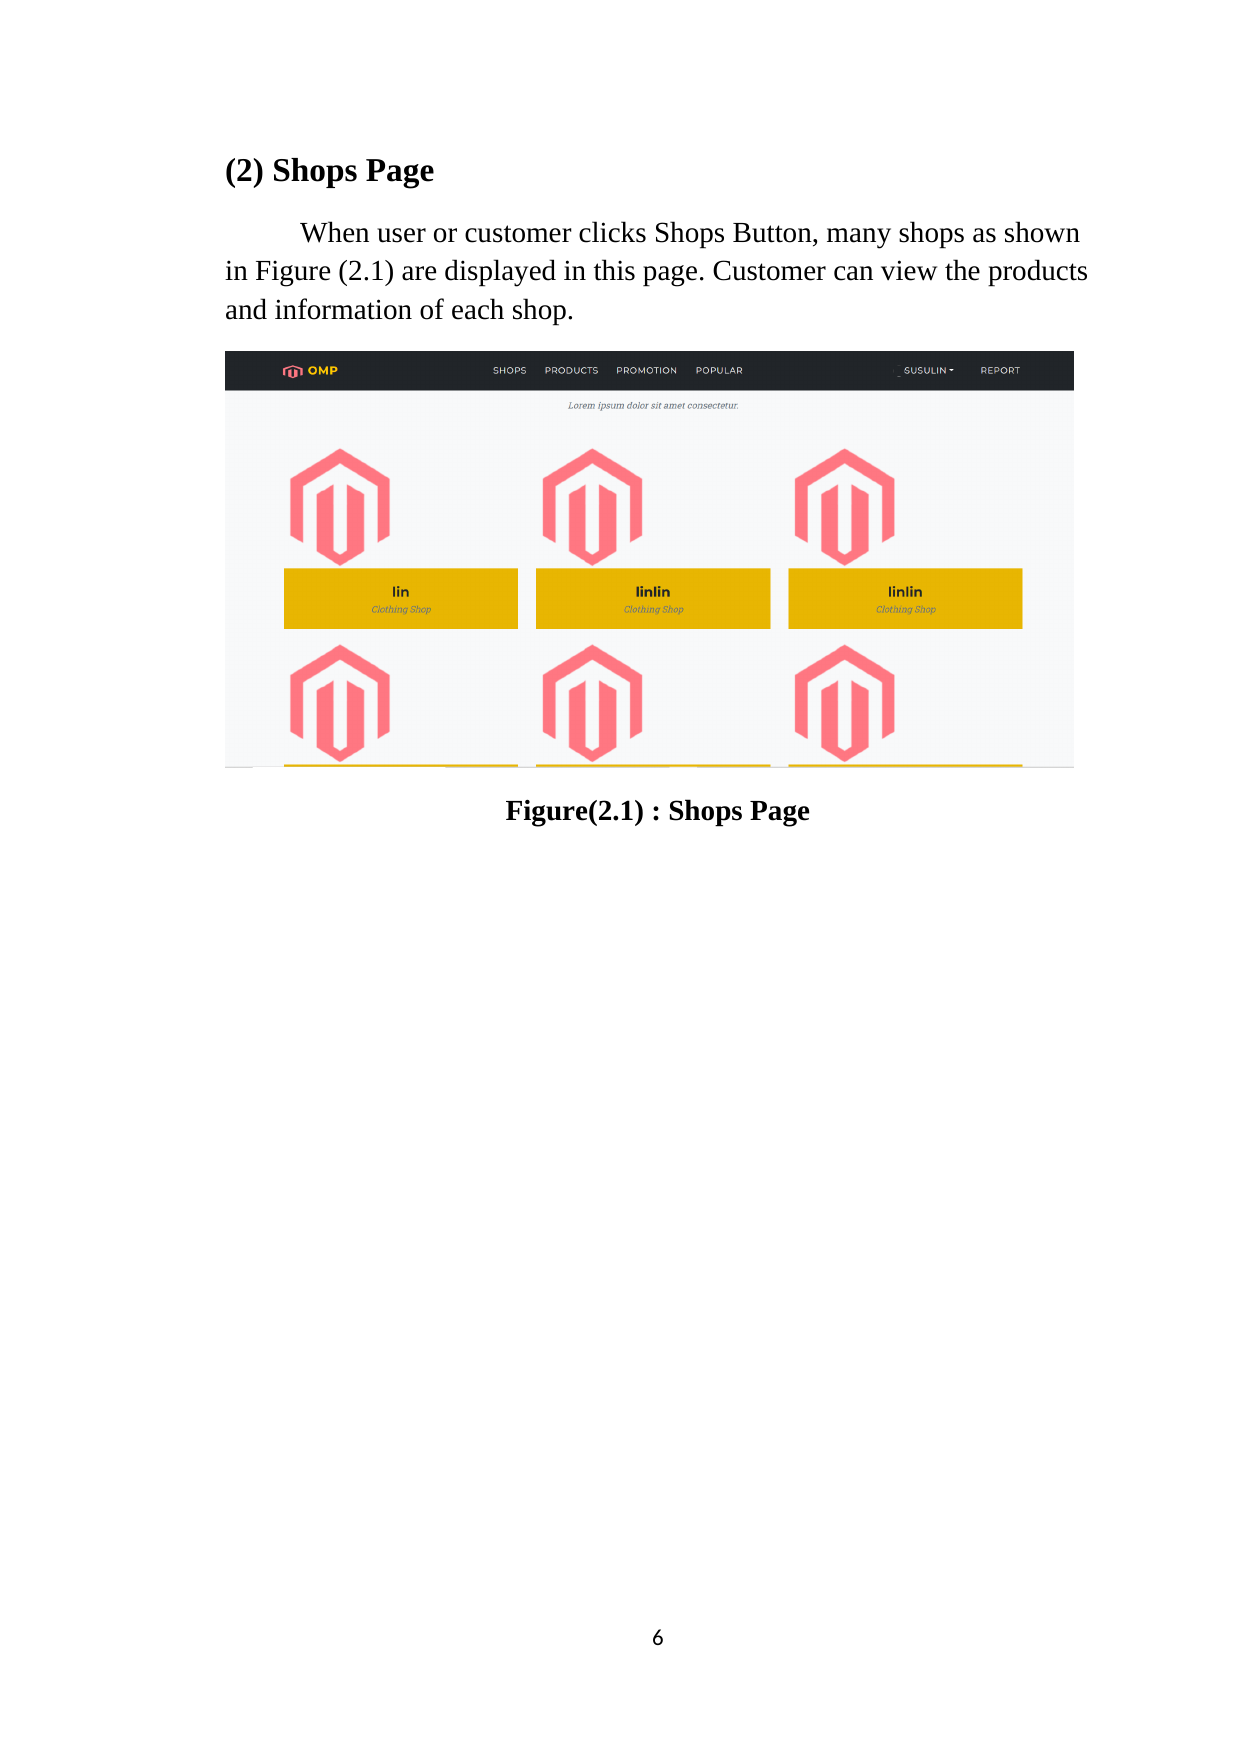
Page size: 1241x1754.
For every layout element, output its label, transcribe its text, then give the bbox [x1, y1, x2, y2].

picture [225, 351, 1074, 768]
text (2) Shops Page [225, 150, 1090, 188]
text Figure(2.1) : Shops Page [225, 793, 1090, 826]
text When user or customer clicks Shops Button, many shops as shown in Figure (2.1) are displayed in this page. Customer can view the products and information of each shop. [225, 215, 1090, 326]
